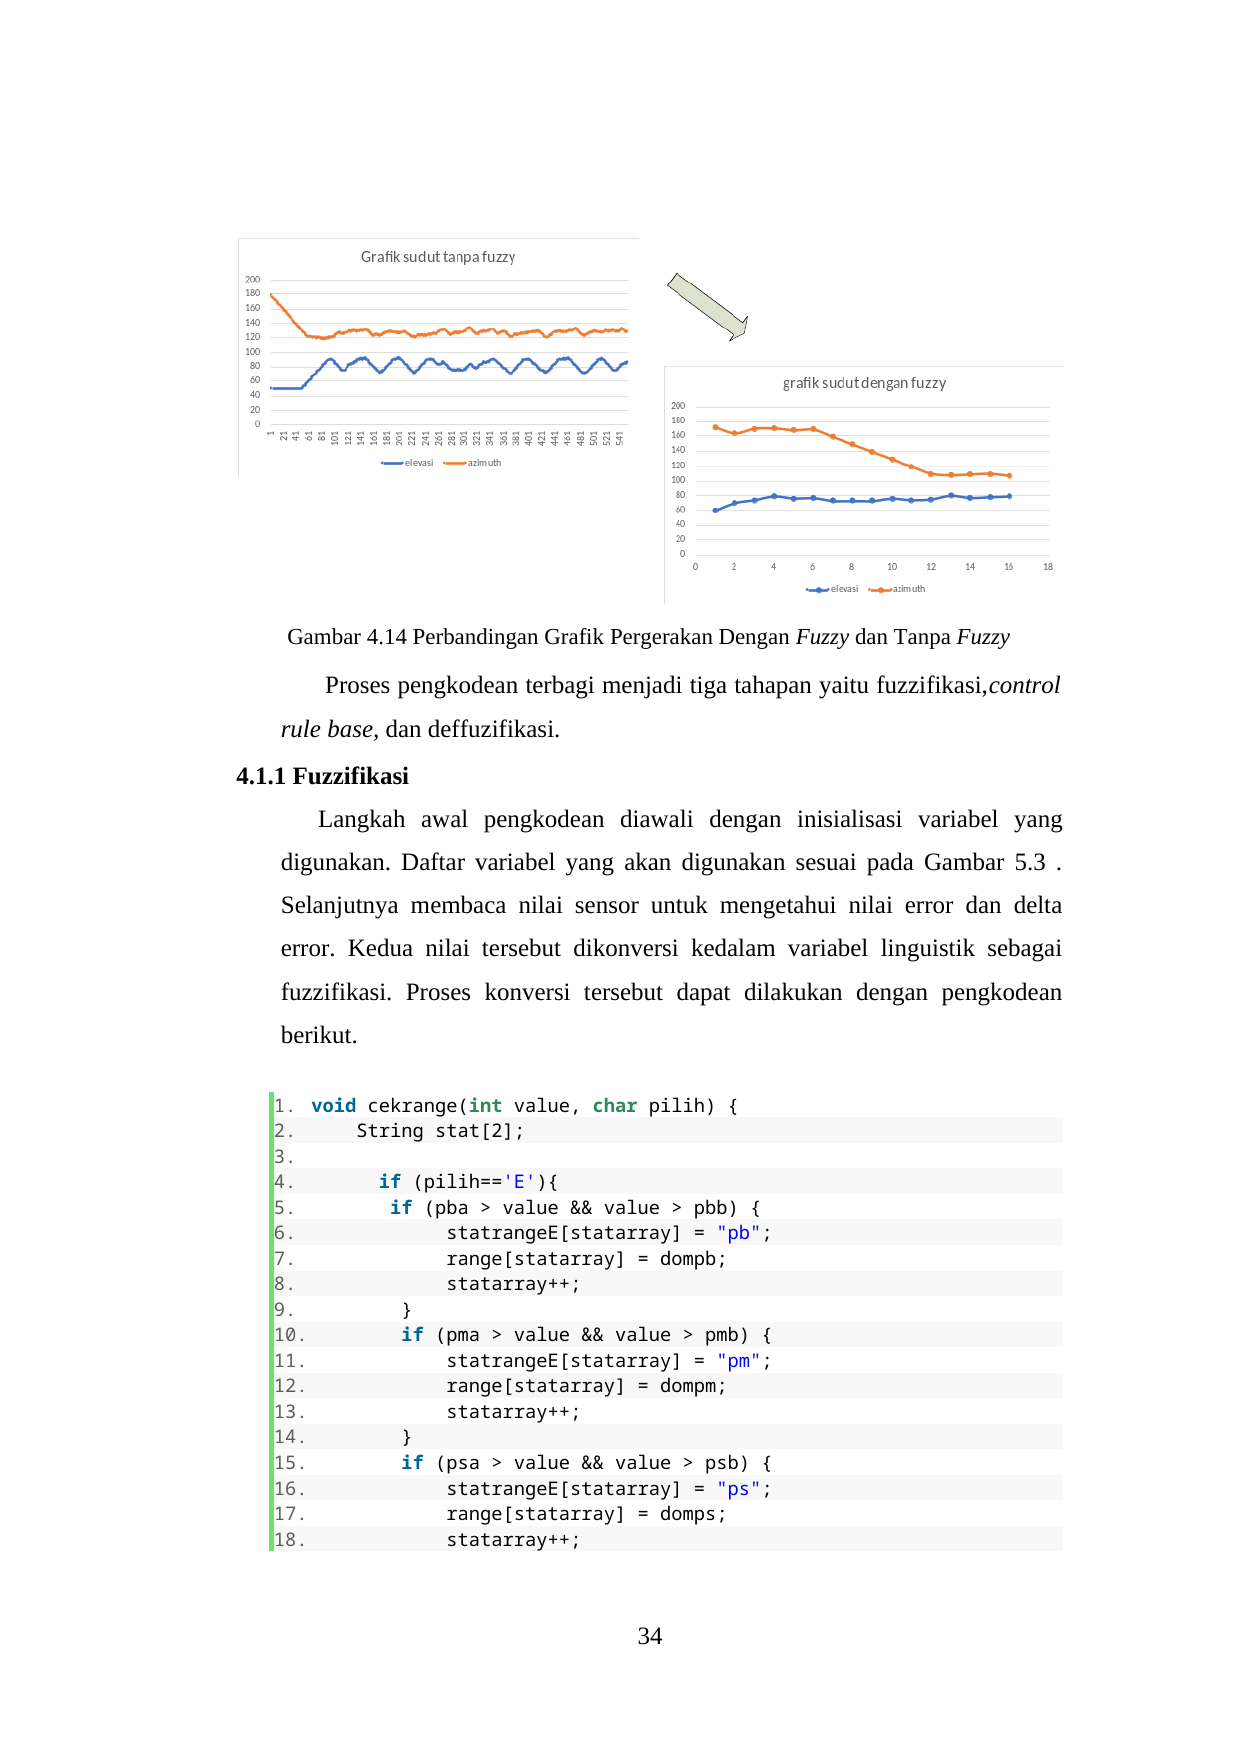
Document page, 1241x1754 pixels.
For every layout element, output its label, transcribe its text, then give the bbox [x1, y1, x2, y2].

text Gambar 4.2 Perbandingan Grafik Pergerakan Dengan Fuzzy dan Tanpa Fuzzy [236, 623, 1063, 650]
list if (pilih=='E'){ [274, 1168, 1063, 1194]
list void cekrange(int value, char pilih) { [274, 1092, 1063, 1117]
list if (pma > value && value > pmb) { [274, 1322, 1063, 1347]
list statrangeE[statarray] = "pb"; [274, 1219, 1063, 1245]
text Langkah awal pengkodean diawali dengan inisialisasi variabel yang digunakan. Daftar variabel yang akan digunakan sesuai pada Gambar 5.3 . Selanjutnya membaca nilai sensor untuk mengetahui nilai error dan delta error. Kedua nilai tersebut dikonversi kedalam variabel linguistik sebagai fuzzifikasi. Proses konversi tersebut dapat dilakukan dengan pengkodean berikut. [281, 804, 1063, 1048]
subtitle Fuzzifikasi [236, 761, 1063, 790]
list } [274, 1424, 1063, 1449]
list statarray++; [274, 1398, 1063, 1424]
list } [274, 1296, 1063, 1322]
list if (pba > value && value > pbb) { [274, 1194, 1063, 1219]
list if (psa > value && value > psb) { [274, 1449, 1063, 1475]
list range[statarray] = dompm; [274, 1373, 1063, 1398]
list range[statarray] = domps; [274, 1500, 1063, 1526]
text Proses pengkodean terbagi menjadi tiga tahapan yaitu fuzzifikasi,control rule base, dan deffuzifikasi. [281, 671, 1063, 742]
list statrangeE[statarray] = "pm"; [274, 1347, 1063, 1373]
list range[statarray] = dompb; [274, 1245, 1063, 1271]
list statarray++; [274, 1271, 1063, 1296]
list statrangeE[statarray] = "ps"; [274, 1475, 1063, 1500]
list statarray++; [274, 1526, 1063, 1551]
list String stat[2]; [274, 1117, 1063, 1143]
